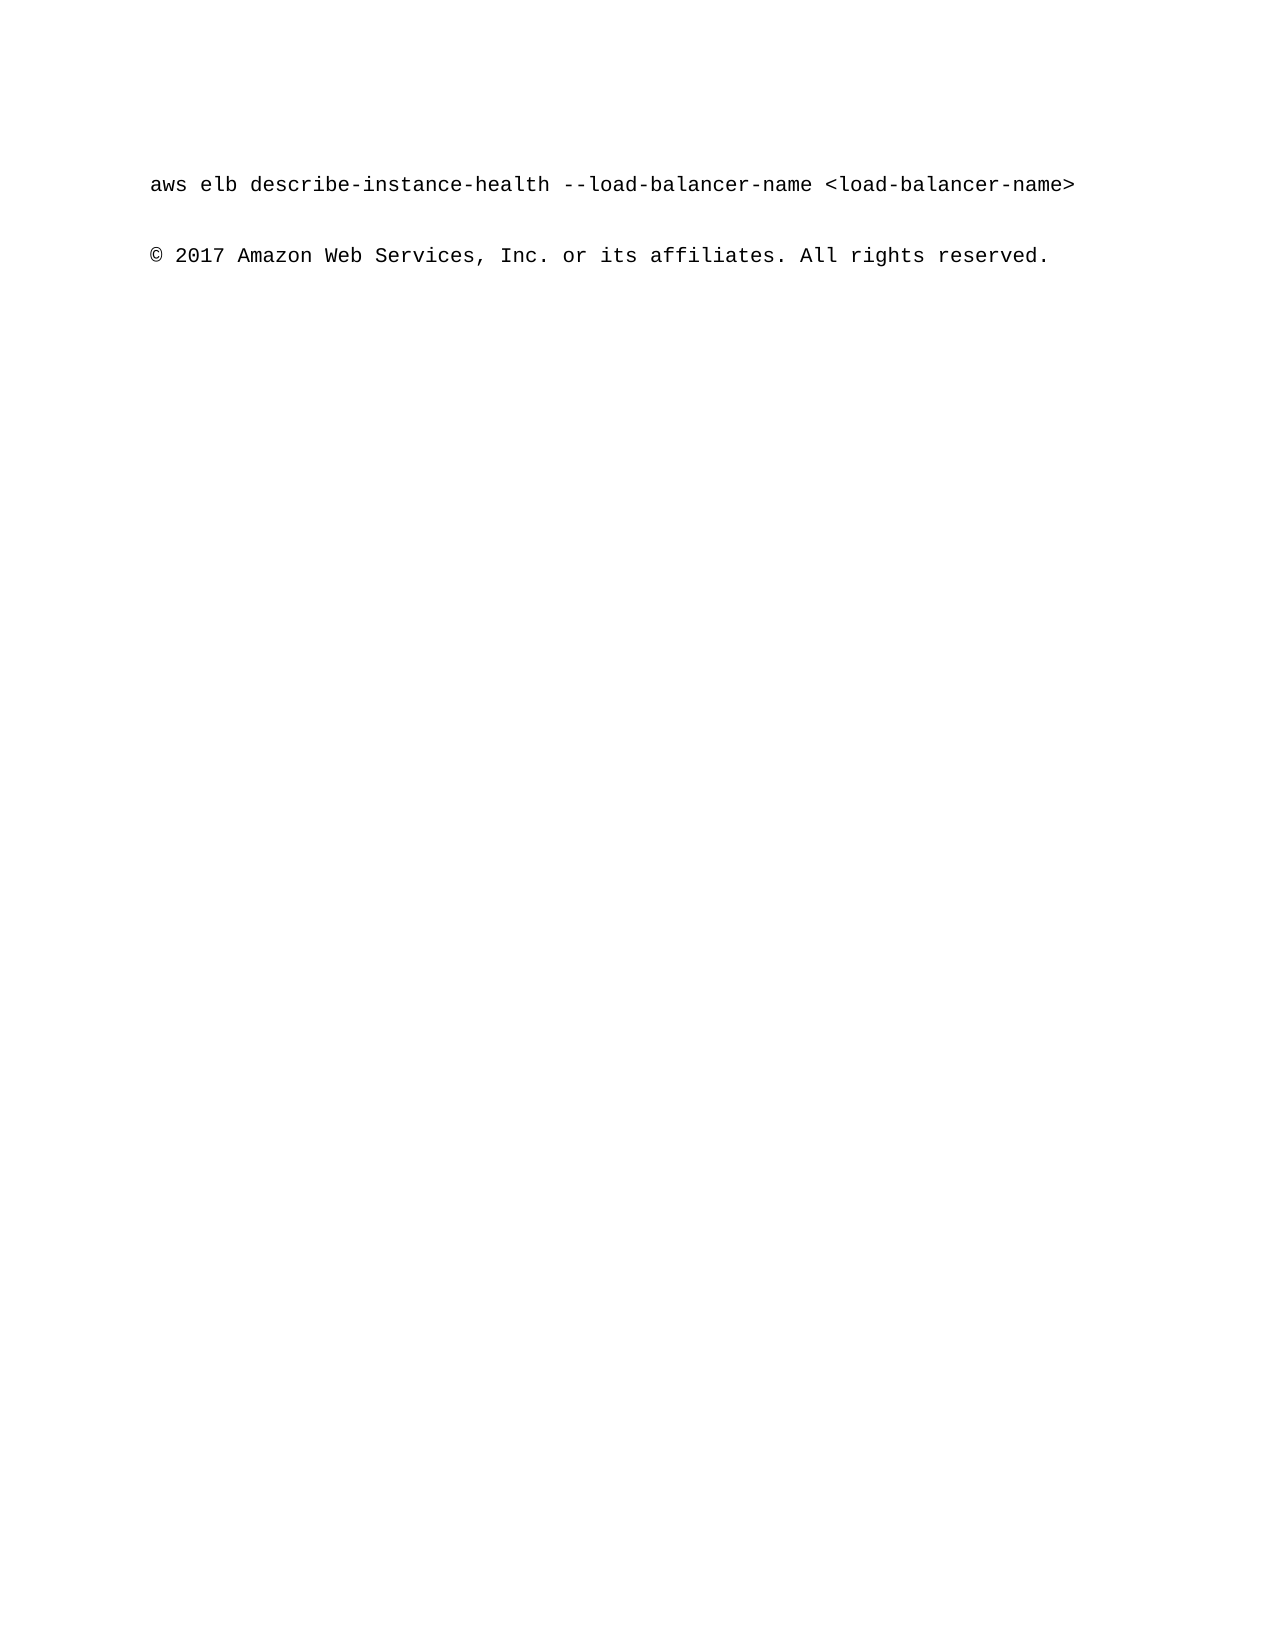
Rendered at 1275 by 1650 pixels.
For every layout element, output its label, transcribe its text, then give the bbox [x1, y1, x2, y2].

text aws elb describe-instance-health --load-balancer-name <load-balancer-name> [150, 174, 1125, 197]
text © 2017 Amazon Web Services, Inc. or its affiliates. All rights reserved. [150, 244, 1125, 268]
